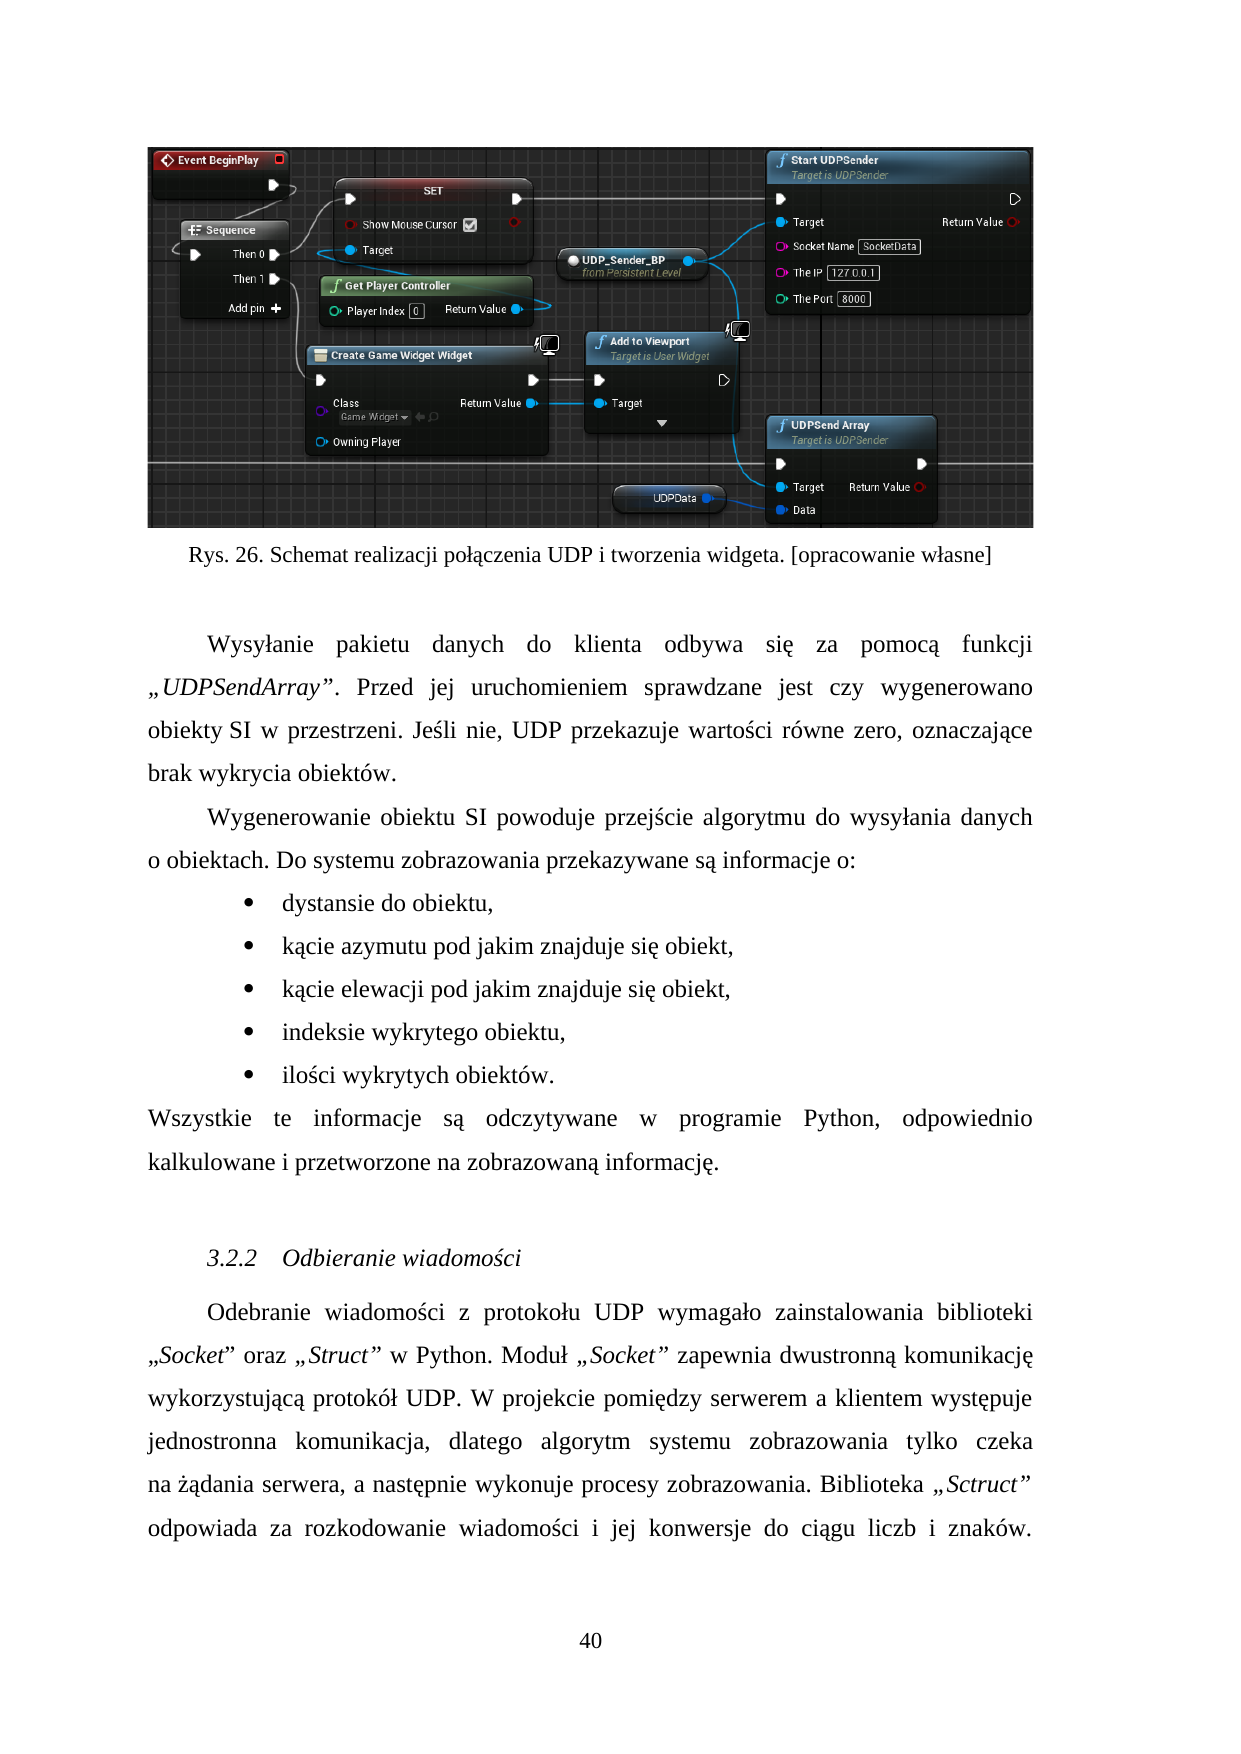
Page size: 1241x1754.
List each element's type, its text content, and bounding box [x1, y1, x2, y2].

list indeksie wykrytego obiektu, [244, 1017, 1033, 1046]
list ilości wykrytych obiektów. [244, 1060, 1033, 1089]
list kącie azymutu pod jakim znajduje się obiekt, [244, 931, 1033, 960]
text Wysyłanie pakietu danych do klienta odbywa się za pomocą funkcji „UDPSendArray”. Przed jej uruchomieniem sprawdzane jest czy wygenerowano obiekty SI w przestrzeni. Jeśli nie, UDP przekazuje wartości równe zero, oznaczające brak wykrycia obiektów. [148, 629, 1033, 787]
text Rys. 26. Schemat realizacji połączenia UDP i tworzenia widgeta. [opracowanie własne] [148, 541, 1033, 567]
text Wszystkie te informacje są odczytywane w programie Python, odpowiednio kalkulowane i przetworzone na zobrazowaną informację. [148, 1103, 1033, 1175]
list kącie elewacji pod jakim znajduje się obiekt, [244, 974, 1033, 1003]
list dystansie do obiektu, [244, 888, 1033, 917]
text Wygenerowanie obiektu SI powoduje przejście algorytmu do wysyłania danych o obiektach. Do systemu zobrazowania przekazywane są informacje o: [148, 802, 1033, 873]
subtitle Odbieranie wiadomości [207, 1243, 1033, 1272]
picture [147, 147, 1034, 528]
